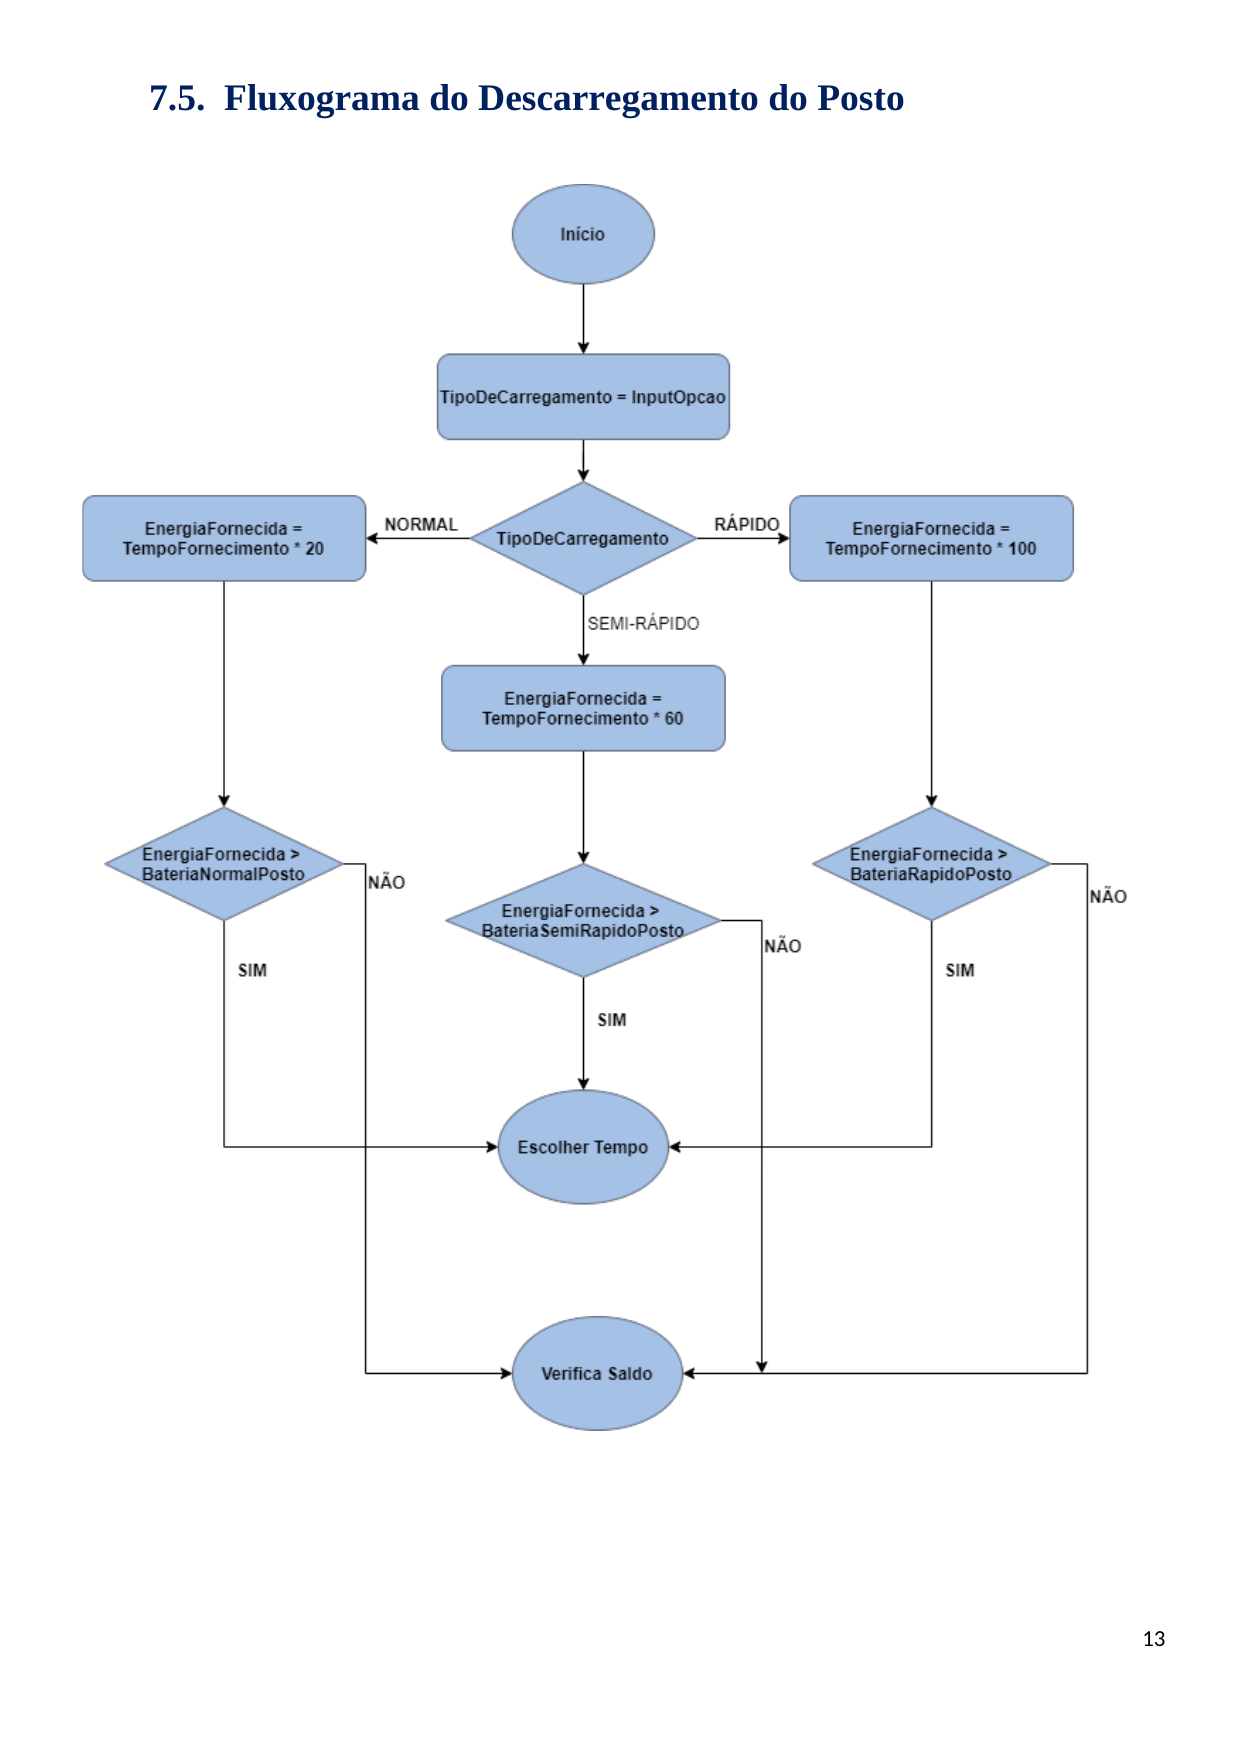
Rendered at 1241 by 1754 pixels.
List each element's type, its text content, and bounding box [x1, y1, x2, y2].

list Fluxograma do Descarregamento do Posto [149, 75, 1165, 118]
